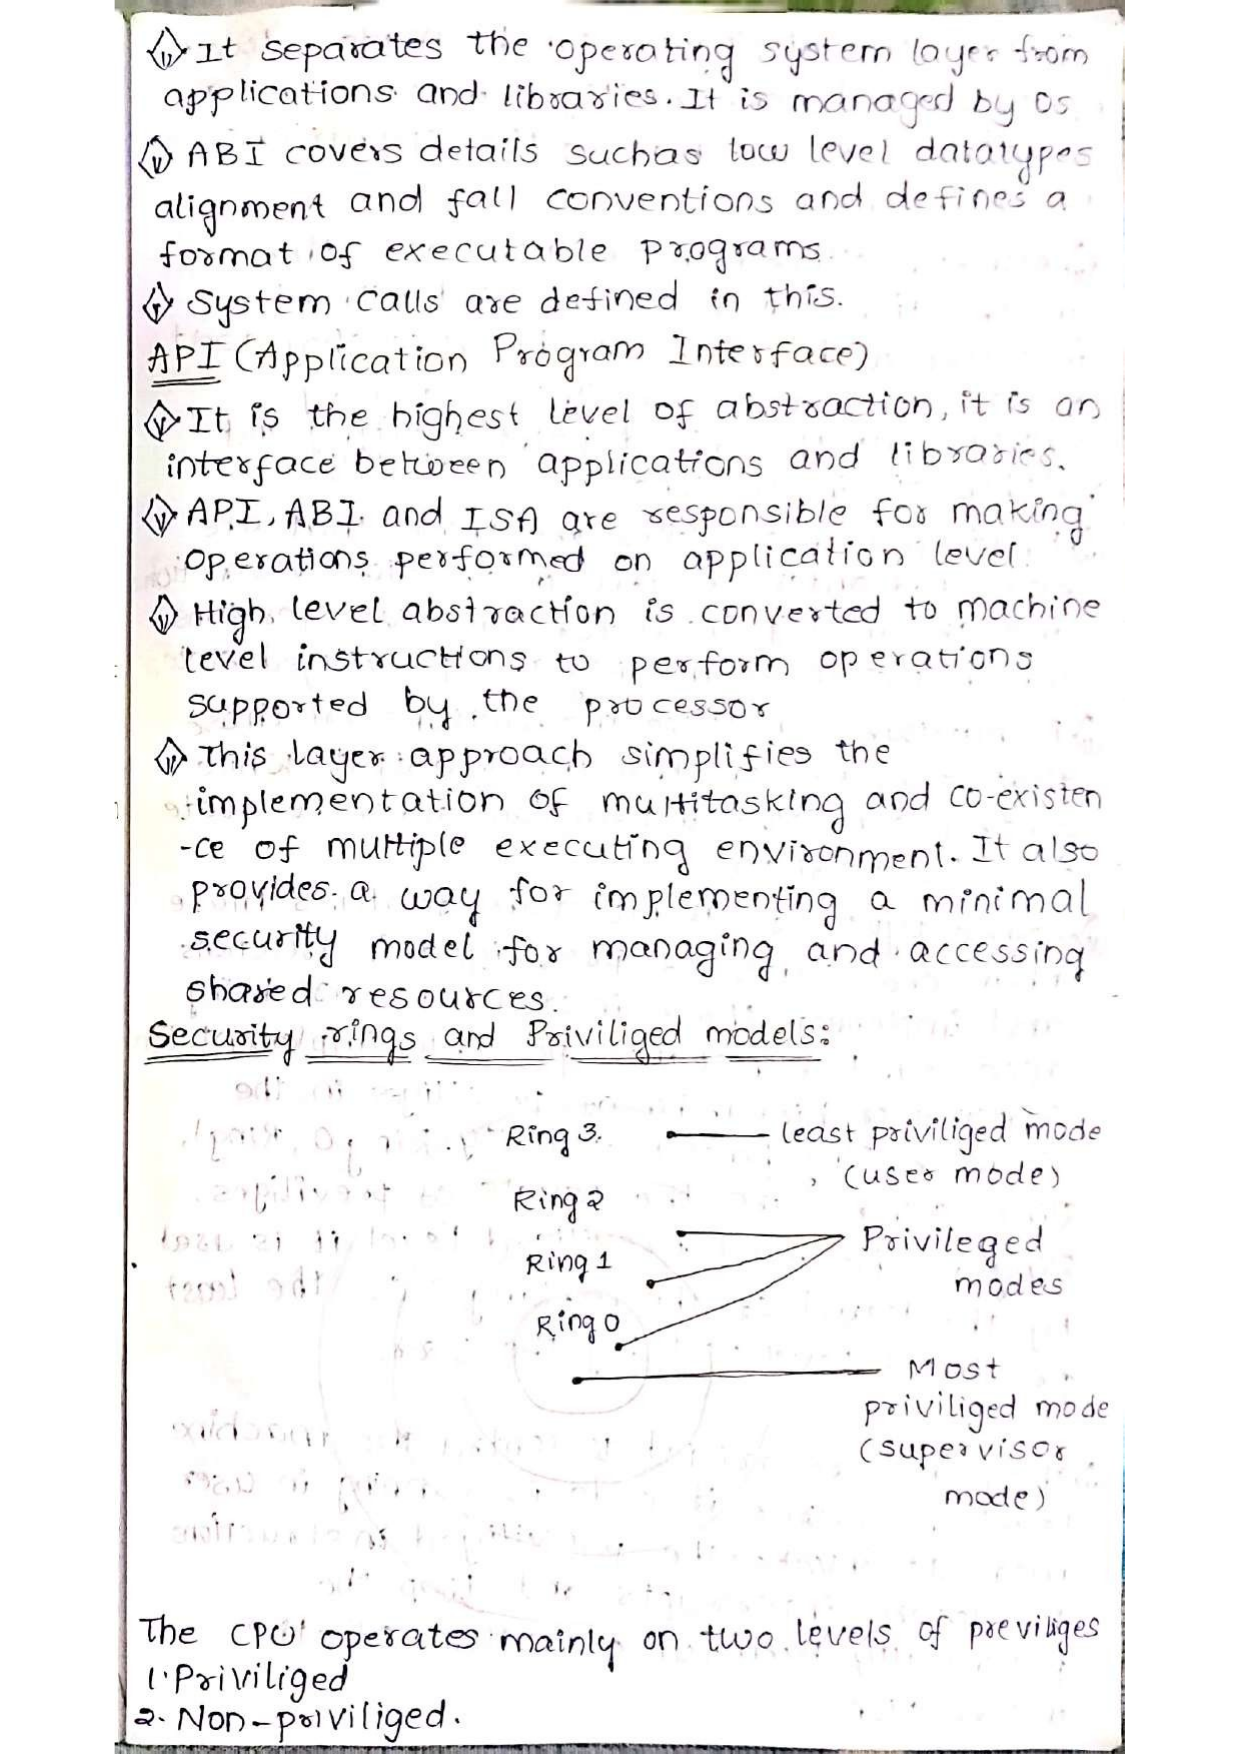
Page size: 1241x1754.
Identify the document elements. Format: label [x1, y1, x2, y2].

picture [114, 0, 1125, 1754]
